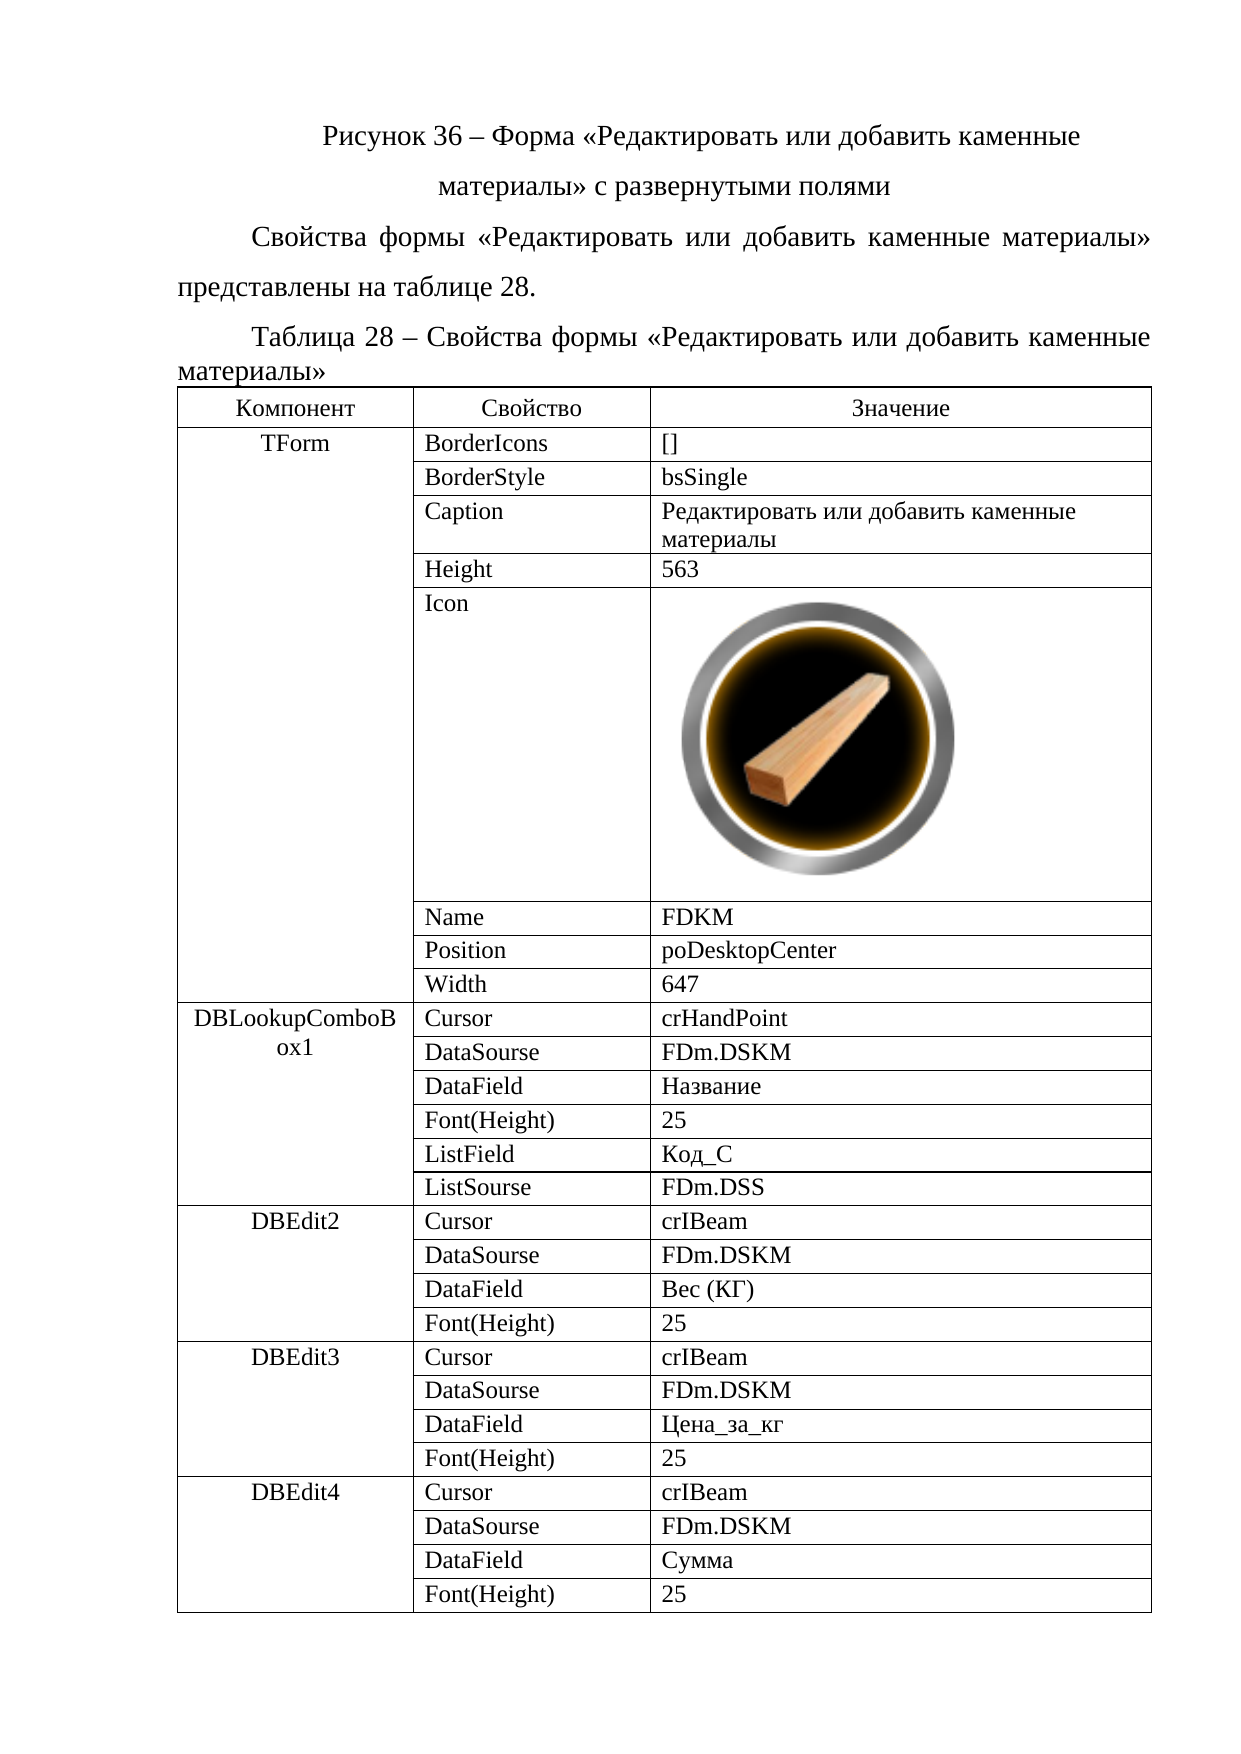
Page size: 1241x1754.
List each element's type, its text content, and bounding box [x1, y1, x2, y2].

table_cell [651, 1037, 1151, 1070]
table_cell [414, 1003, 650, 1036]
text Свойства формы «Редактировать или добавить каменные материалы» представлены на таблице 28. [177, 219, 1152, 303]
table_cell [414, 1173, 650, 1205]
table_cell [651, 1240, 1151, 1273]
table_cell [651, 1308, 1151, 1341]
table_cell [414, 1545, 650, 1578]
picture [661, 588, 974, 901]
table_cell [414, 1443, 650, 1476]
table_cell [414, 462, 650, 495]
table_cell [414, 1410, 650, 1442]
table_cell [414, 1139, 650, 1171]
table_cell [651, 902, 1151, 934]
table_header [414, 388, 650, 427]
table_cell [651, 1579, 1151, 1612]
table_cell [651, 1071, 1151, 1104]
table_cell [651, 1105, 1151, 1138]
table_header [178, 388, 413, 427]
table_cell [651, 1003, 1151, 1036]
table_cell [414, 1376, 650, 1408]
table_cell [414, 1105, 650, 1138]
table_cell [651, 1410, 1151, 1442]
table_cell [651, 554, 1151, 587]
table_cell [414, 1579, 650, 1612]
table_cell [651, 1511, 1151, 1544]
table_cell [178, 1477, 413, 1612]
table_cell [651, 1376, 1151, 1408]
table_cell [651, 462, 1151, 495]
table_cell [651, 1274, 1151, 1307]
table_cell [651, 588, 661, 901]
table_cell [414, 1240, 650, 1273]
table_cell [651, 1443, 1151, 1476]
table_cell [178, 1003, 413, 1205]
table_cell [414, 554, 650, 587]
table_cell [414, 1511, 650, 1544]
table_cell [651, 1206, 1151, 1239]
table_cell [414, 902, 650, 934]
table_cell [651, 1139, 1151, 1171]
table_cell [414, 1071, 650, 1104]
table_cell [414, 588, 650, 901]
text Рисунок 36 – Форма «Редактировать или добавить каменные материалы» с развернутыми полями [177, 118, 1152, 202]
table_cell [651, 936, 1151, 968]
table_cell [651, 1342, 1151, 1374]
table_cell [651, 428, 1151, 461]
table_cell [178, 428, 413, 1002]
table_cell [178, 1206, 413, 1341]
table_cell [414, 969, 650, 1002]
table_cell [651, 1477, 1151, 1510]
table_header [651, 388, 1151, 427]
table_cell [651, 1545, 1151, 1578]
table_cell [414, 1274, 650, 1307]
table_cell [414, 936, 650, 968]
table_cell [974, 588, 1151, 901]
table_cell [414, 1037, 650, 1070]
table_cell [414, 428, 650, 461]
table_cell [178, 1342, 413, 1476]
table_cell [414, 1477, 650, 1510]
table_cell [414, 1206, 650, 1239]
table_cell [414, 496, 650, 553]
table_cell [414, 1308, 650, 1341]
text Таблица 28 – Свойства формы «Редактировать или добавить каменные материалы» [177, 319, 1152, 386]
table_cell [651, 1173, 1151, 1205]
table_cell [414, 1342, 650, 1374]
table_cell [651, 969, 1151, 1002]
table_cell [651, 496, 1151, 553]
